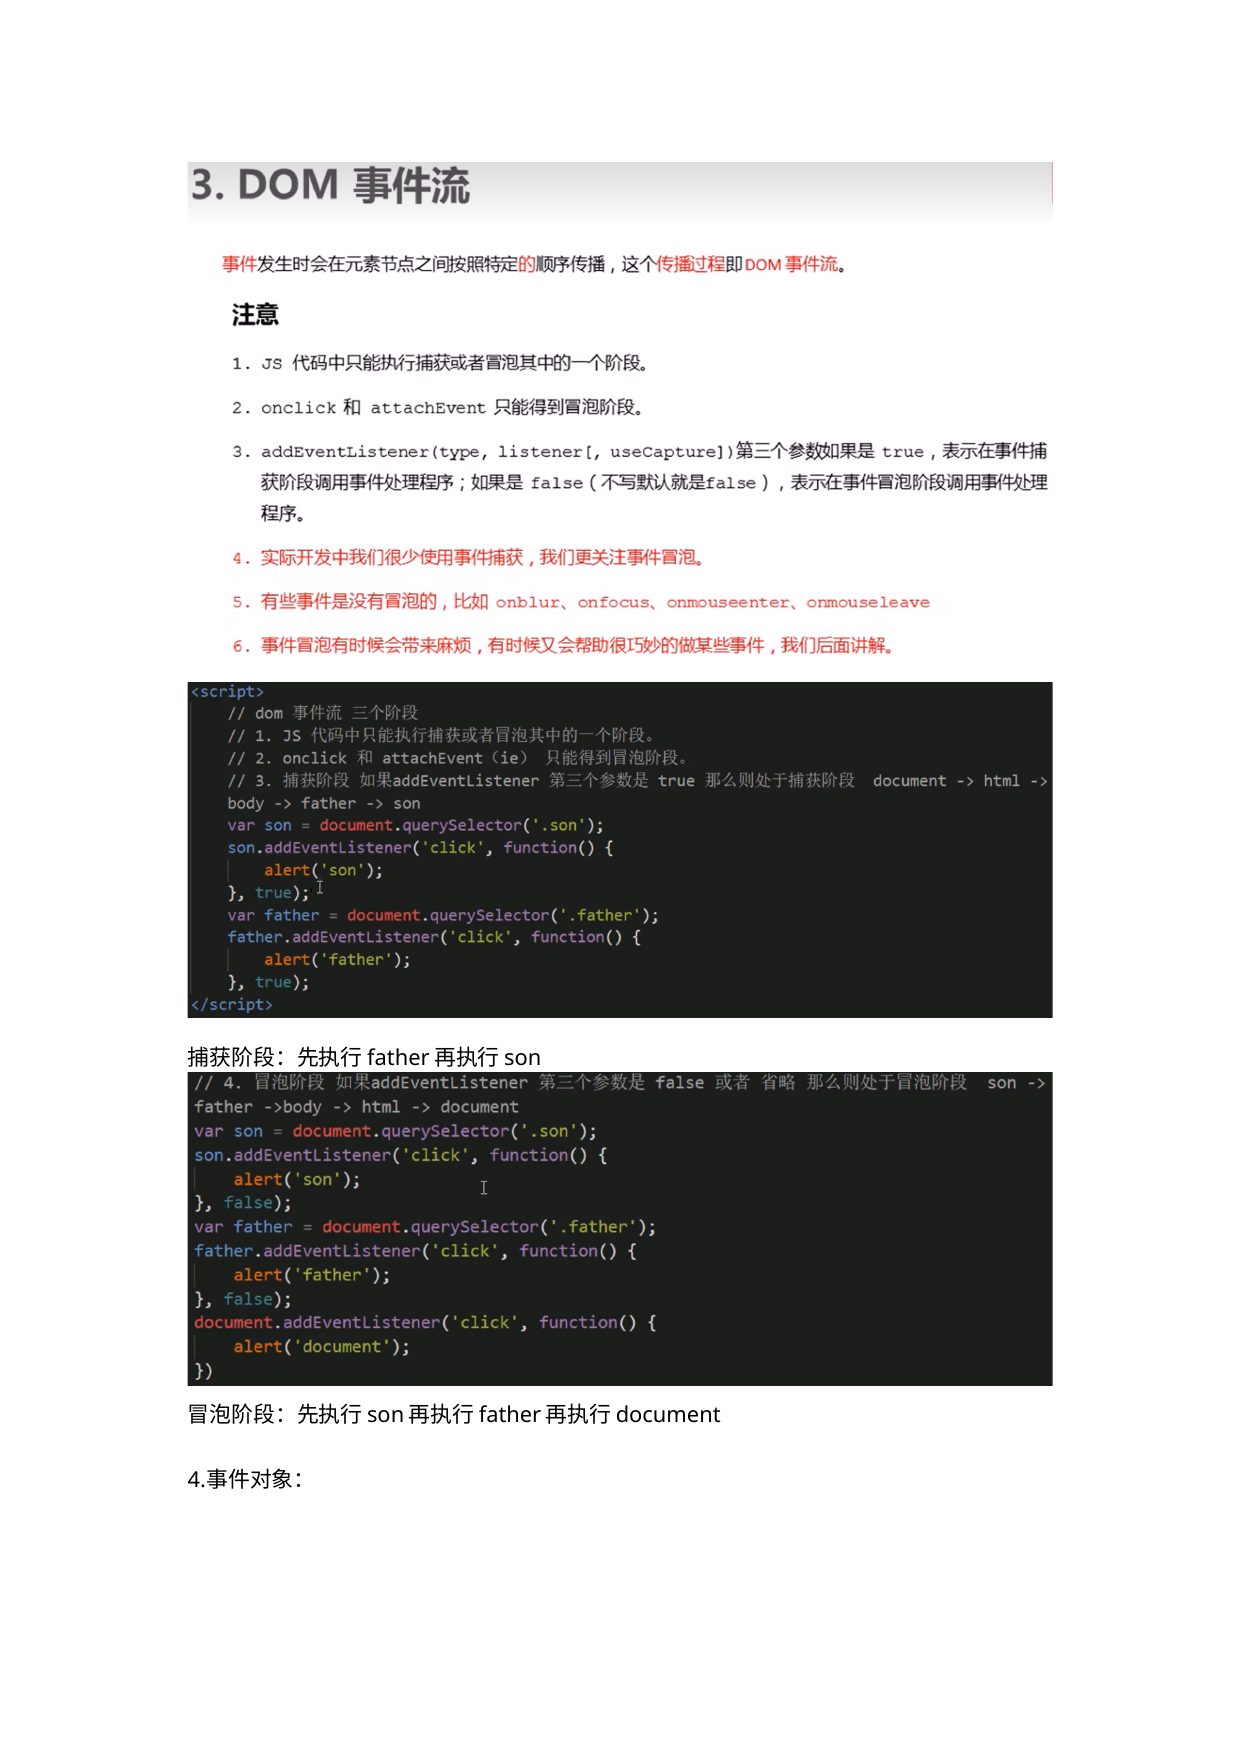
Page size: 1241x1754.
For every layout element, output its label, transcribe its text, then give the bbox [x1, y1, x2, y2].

picture [187, 162, 1053, 658]
text 捕获阶段：先执行father再执行son [187, 1039, 1053, 1072]
text 4.事件对象： [187, 1462, 1053, 1494]
text 冒泡阶段：先执行son再执行father再执行document [187, 1397, 1053, 1429]
picture [187, 682, 1053, 1018]
picture [187, 1072, 1053, 1386]
